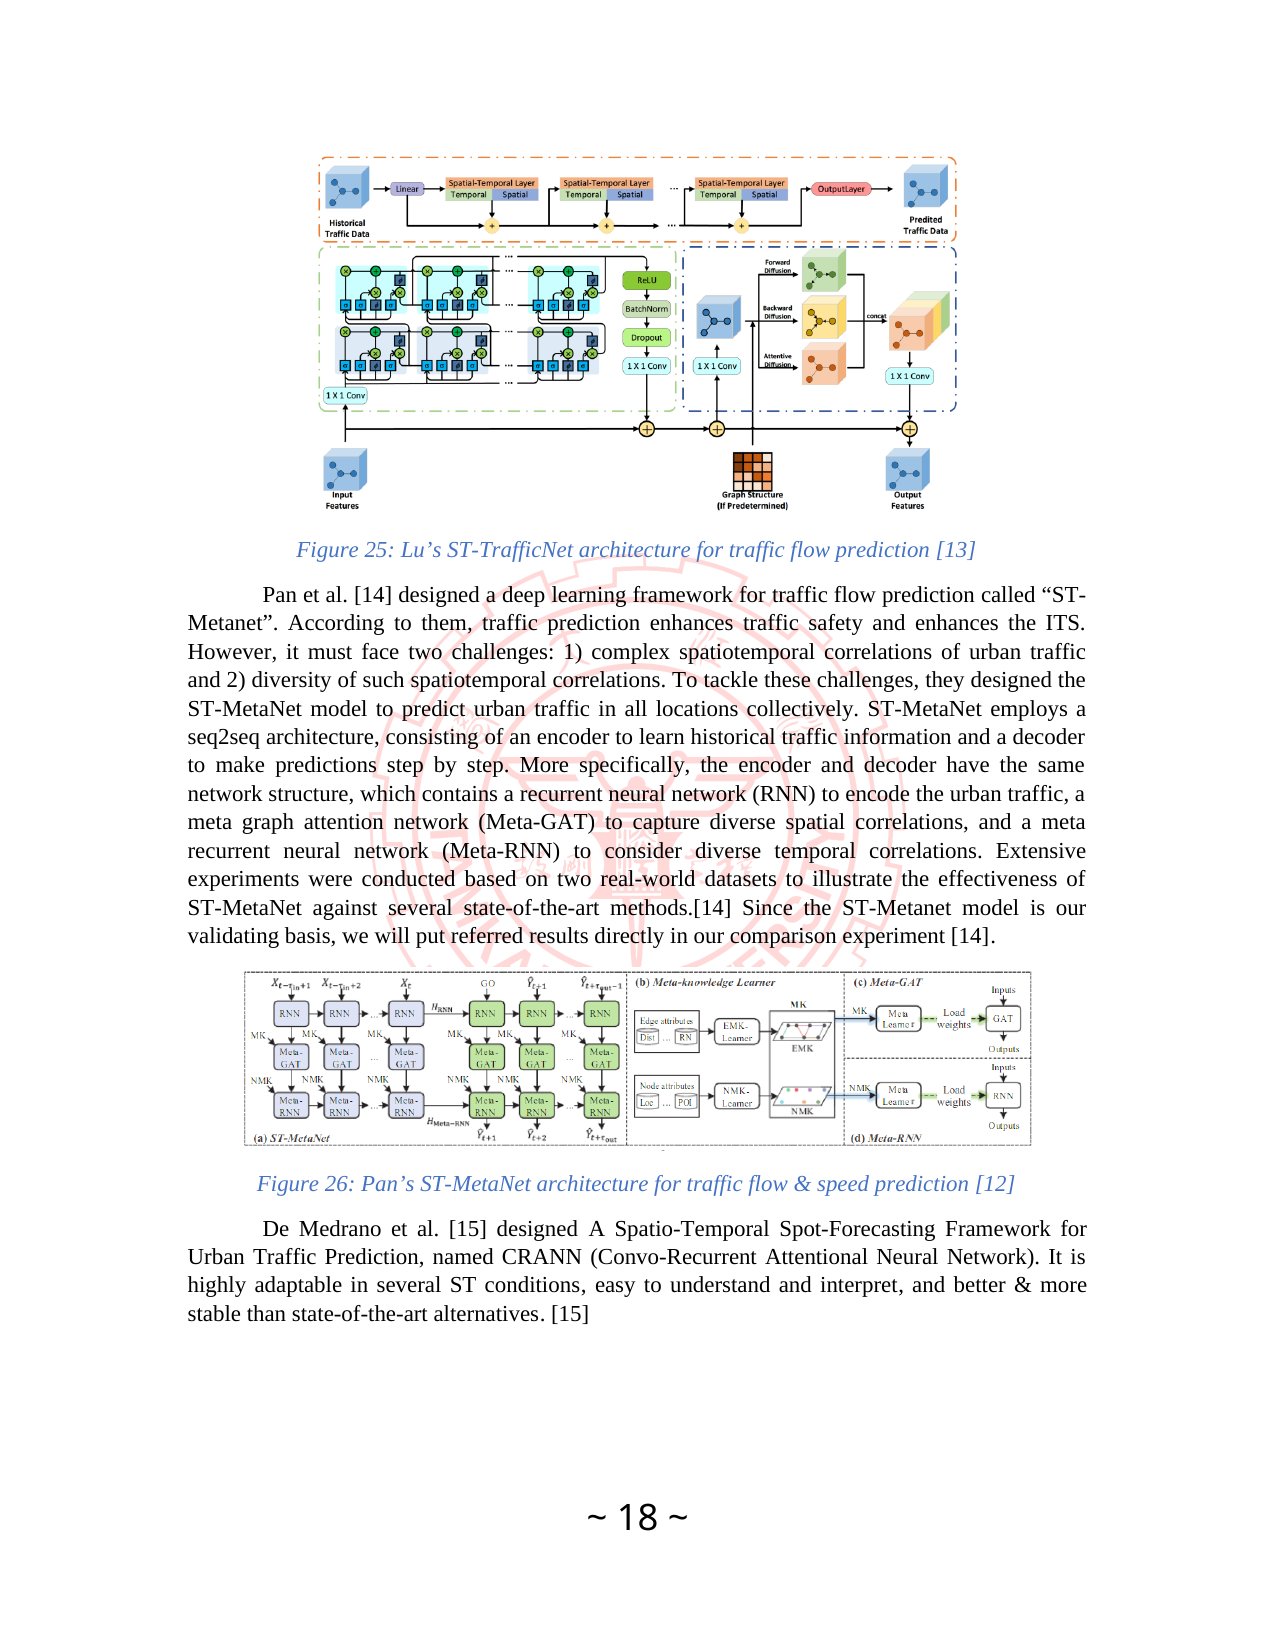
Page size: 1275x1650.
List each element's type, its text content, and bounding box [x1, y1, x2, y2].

text Figure 26: Pan’s ST-MetaNet architecture for traffic flow & speed prediction [12] [187, 1169, 1087, 1196]
text Pan et al. [14] designed a deep learning framework for traffic flow prediction called “ST-Metanet”. According to them, traffic prediction enhances traffic safety and enhances the ITS. However, it must face two challenges: 1) complex spatiotemporal correlations of urban traffic and 2) diversity of such spatiotemporal correlations. To tackle these challenges, they designed the ST-MetaNet model to predict urban traffic in all locations collectively. ST-MetaNet employs a seq2seq architecture, consisting of an encoder to learn historical traffic information and a decoder to make predictions step by step. More specifically, the encoder and decoder have the same network structure, which contains a recurrent neural network (RNN) to encode the urban traffic, a meta graph attention network (Meta-GAT) to capture diverse spatial correlations, and a meta recurrent neural network (Meta-RNN) to consider diverse temporal correlations. Extensive experiments were conducted based on two real-world datasets to illustrate the effectiveness of ST-MetaNet against several state-of-the-art methods.[14] Since the ST-Metanet model is our validating basis, we will put referred results directly in our comparison experiment [14]. [187, 581, 1087, 948]
text Figure 25: Lu’s ST-TrafficNet architecture for traffic flow prediction [13] [187, 536, 1087, 562]
picture [240, 967, 1036, 1151]
text De Medrano et al. [15] designed A Spatio-Temporal Spot-Forecasting Framework for Urban Traffic Prediction, named CRANN (Convo-Recurrent Attentional Neural Network). It is highly adaptable in several ST conditions, easy to understand and interpret, and better & more stable than state-of-the-art alternatives. [15] [187, 1215, 1087, 1326]
picture [308, 150, 967, 517]
